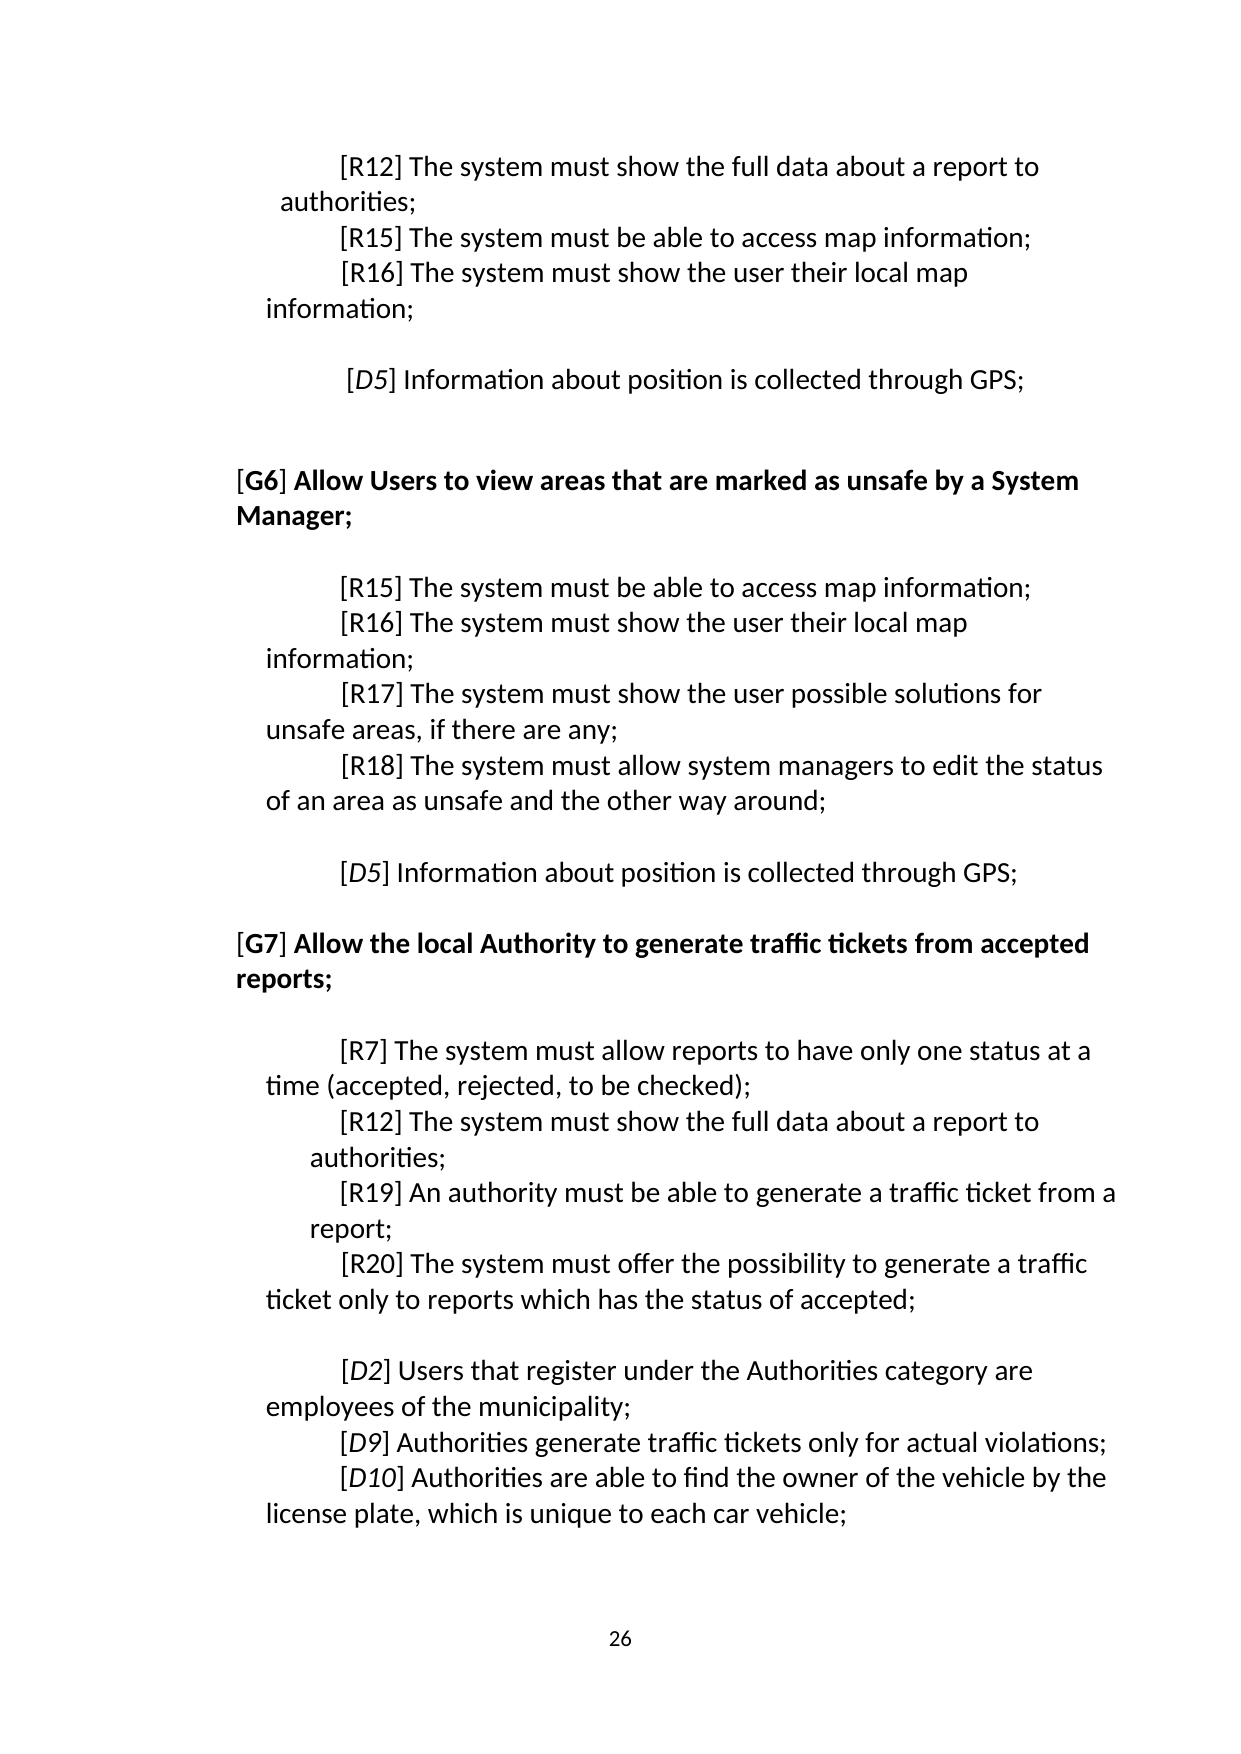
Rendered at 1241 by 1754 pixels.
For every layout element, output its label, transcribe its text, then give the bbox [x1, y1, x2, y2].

text [R20] The system must offer the possibility to generate a traffic ticket only to reports which has the status of accepted; [266, 1246, 1122, 1317]
text [D9] Authorities generate traffic tickets only for actual violations; [236, 1424, 1122, 1459]
text [R12] The system must show the full data about a report to authorities; [309, 1103, 1122, 1174]
text [D2] Users that register under the Authorities category are employees of the municipality; [266, 1352, 1122, 1424]
text [R15] The system must be able to access map information; [266, 219, 1122, 254]
text [R19] An authority must be able to generate a traffic ticket from a report; [309, 1174, 1122, 1246]
text [D5] Information about position is collected through GPS; [309, 854, 1122, 889]
text [R16] The system must show the user their local map information; [266, 604, 1122, 676]
text [R18] The system must allow system managers to edit the status of an area as unsafe and the other way around; [266, 747, 1122, 818]
text [R15] The system must be able to access map information; [236, 569, 1122, 604]
text [R17] The system must show the user possible solutions for unsafe areas, if there are any; [266, 676, 1122, 747]
text [D5] Information about position is collected through GPS; [309, 361, 1122, 397]
text [G7] Allow the local Authority to generate traffic tickets from accepted reports; [236, 925, 1122, 996]
text [R7] The system must allow reports to have only one status at a time (accepted, rejected, to be checked); [266, 1032, 1122, 1103]
text [D10] Authorities are able to find the owner of the vehicle by the license plate, which is unique to each car vehicle; [266, 1459, 1122, 1531]
text [G6] Allow Users to view areas that are marked as unsafe by a System Manager; [236, 462, 1122, 533]
text [R16] The system must show the user their local map information; [266, 254, 1122, 326]
text [R12] The system must show the full data about a report to authorities; [280, 148, 1122, 219]
